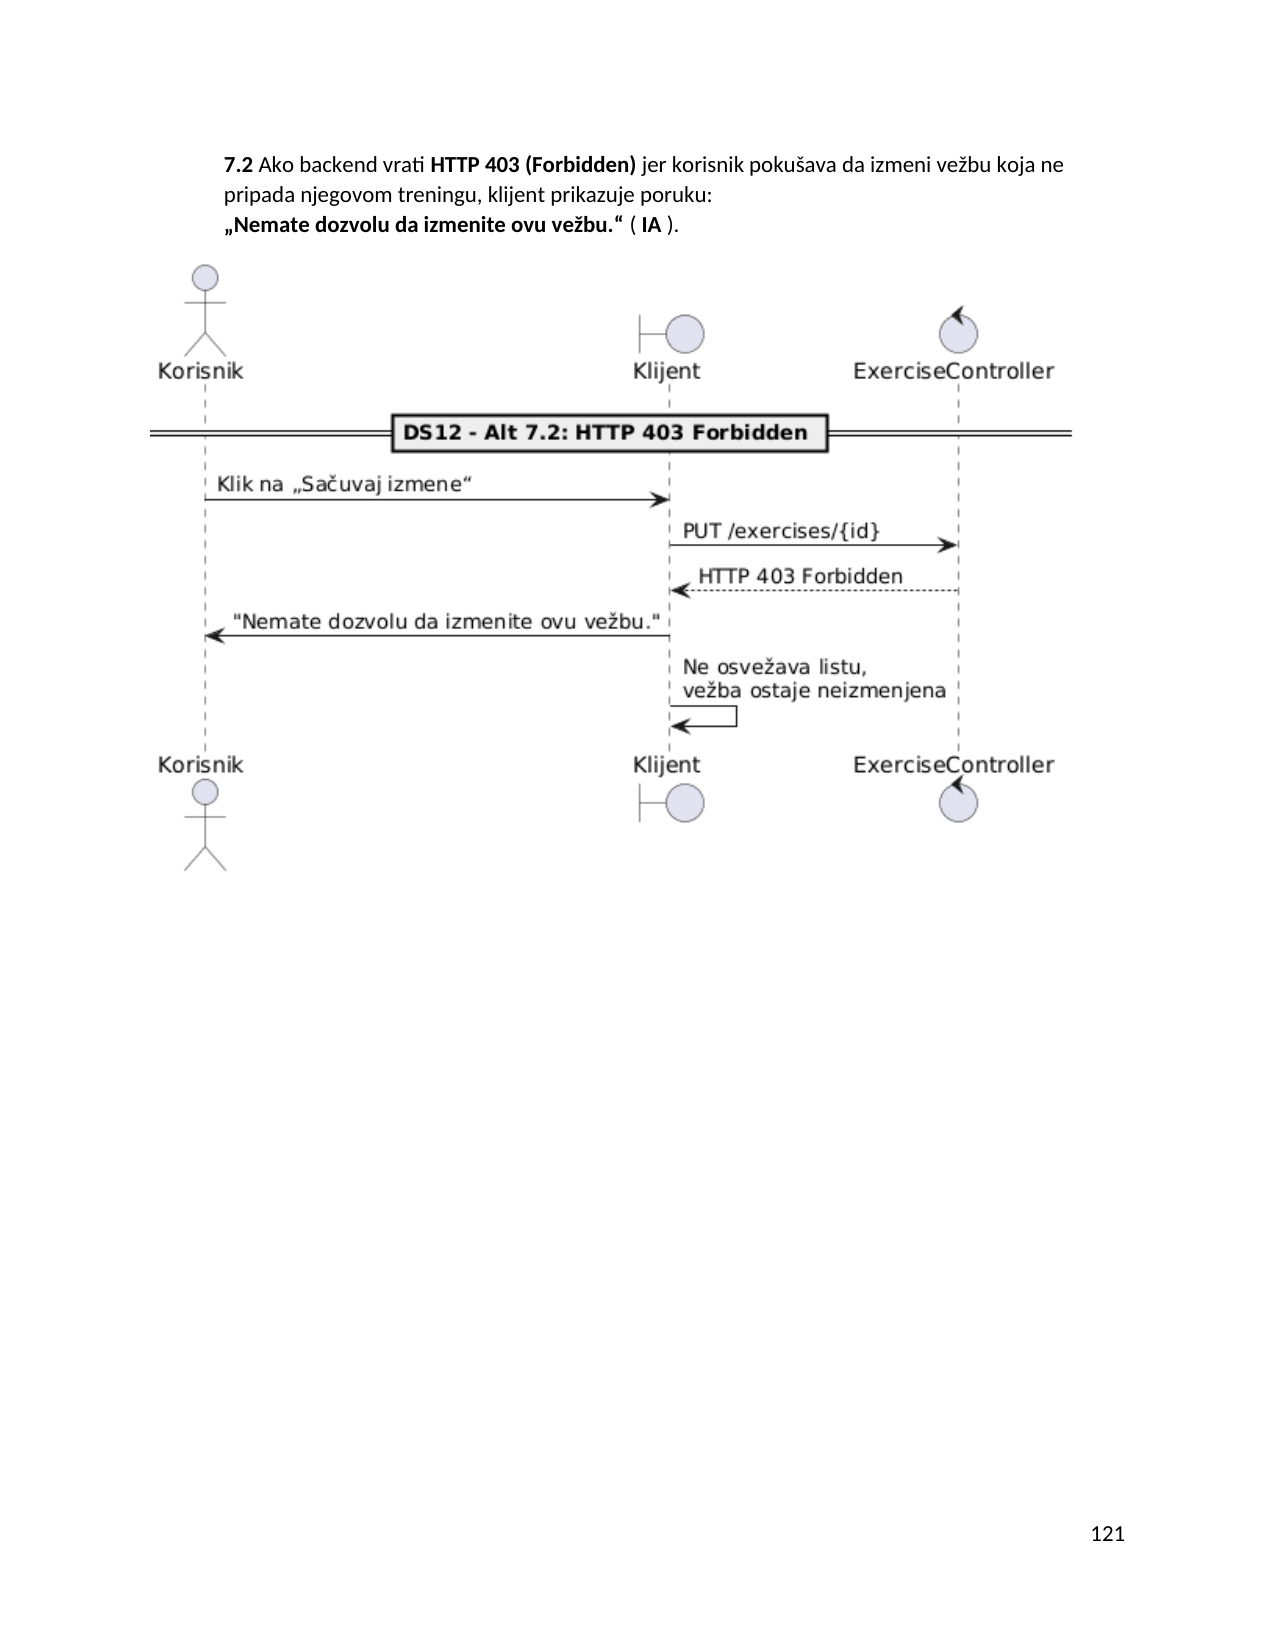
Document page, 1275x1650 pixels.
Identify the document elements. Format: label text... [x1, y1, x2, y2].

picture [150, 257, 1080, 879]
text 7.2 Ako backend vrati HTTP 403 (Forbidden) jer korisnik pokušava da izmeni vežbu koja ne pripada njegovom treningu, klijent prikazuje poruku: „Nemate dozvolu da izmenite ovu vežbu.“ ( IA ). [224, 150, 1125, 238]
